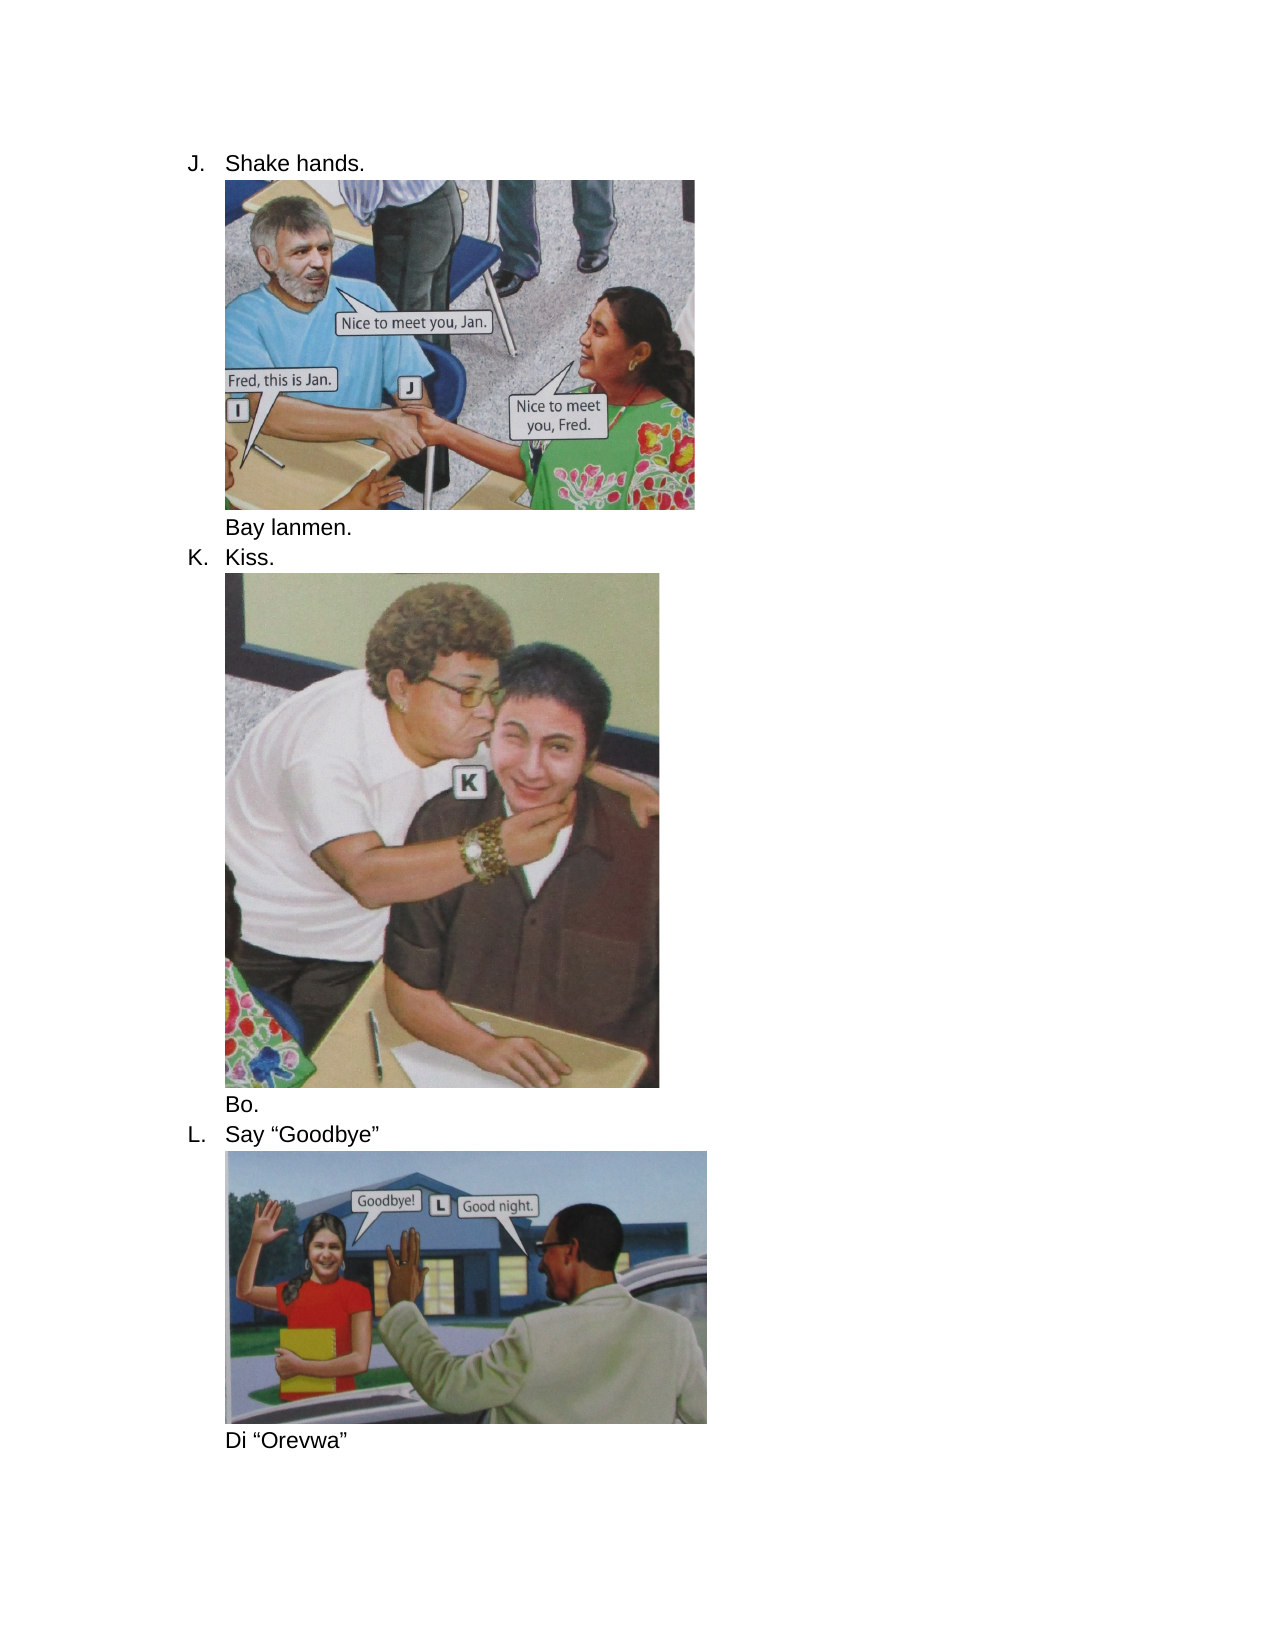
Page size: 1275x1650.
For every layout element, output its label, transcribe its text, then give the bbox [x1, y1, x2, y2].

picture [225, 180, 695, 510]
picture [225, 573, 660, 1088]
picture [225, 1151, 707, 1424]
